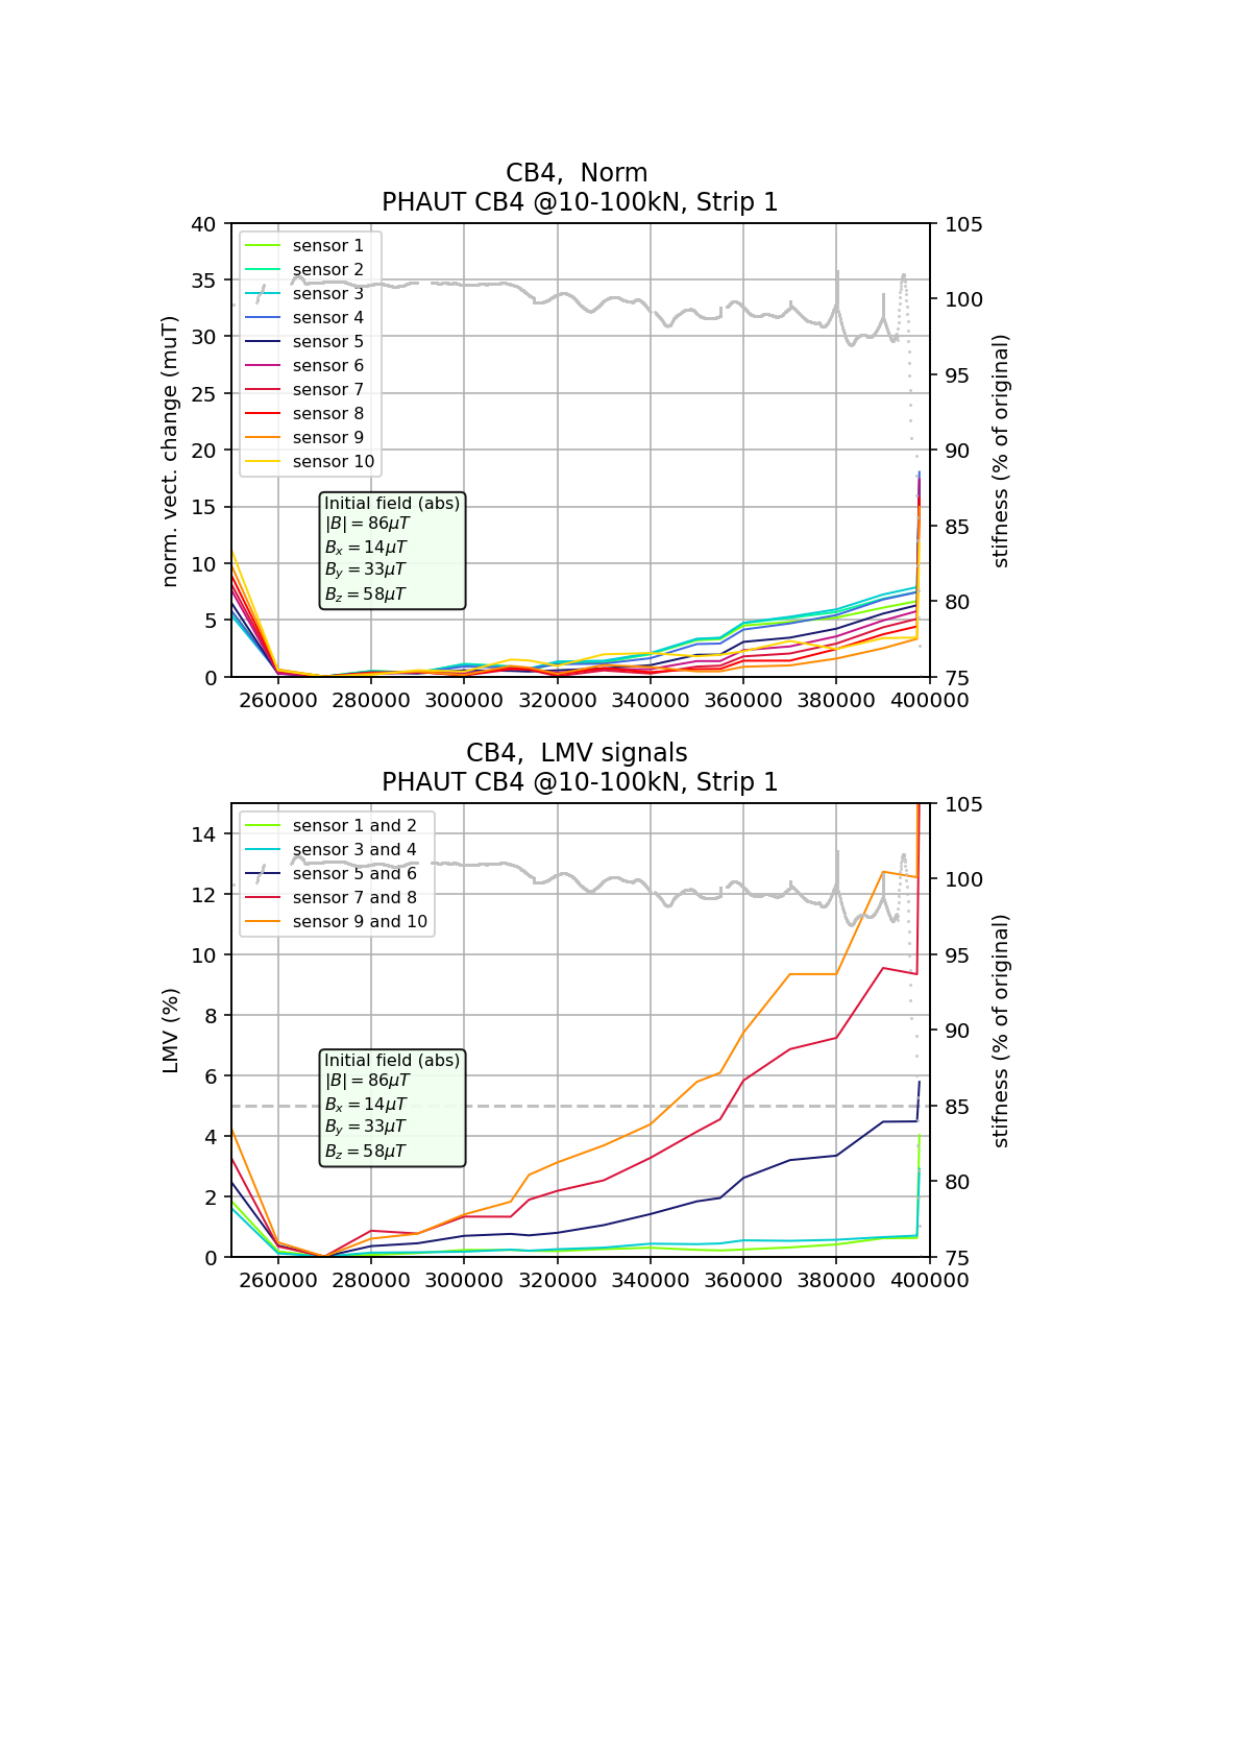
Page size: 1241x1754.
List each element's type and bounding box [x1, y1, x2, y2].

picture [147, 727, 1027, 1306]
picture [147, 147, 1027, 726]
